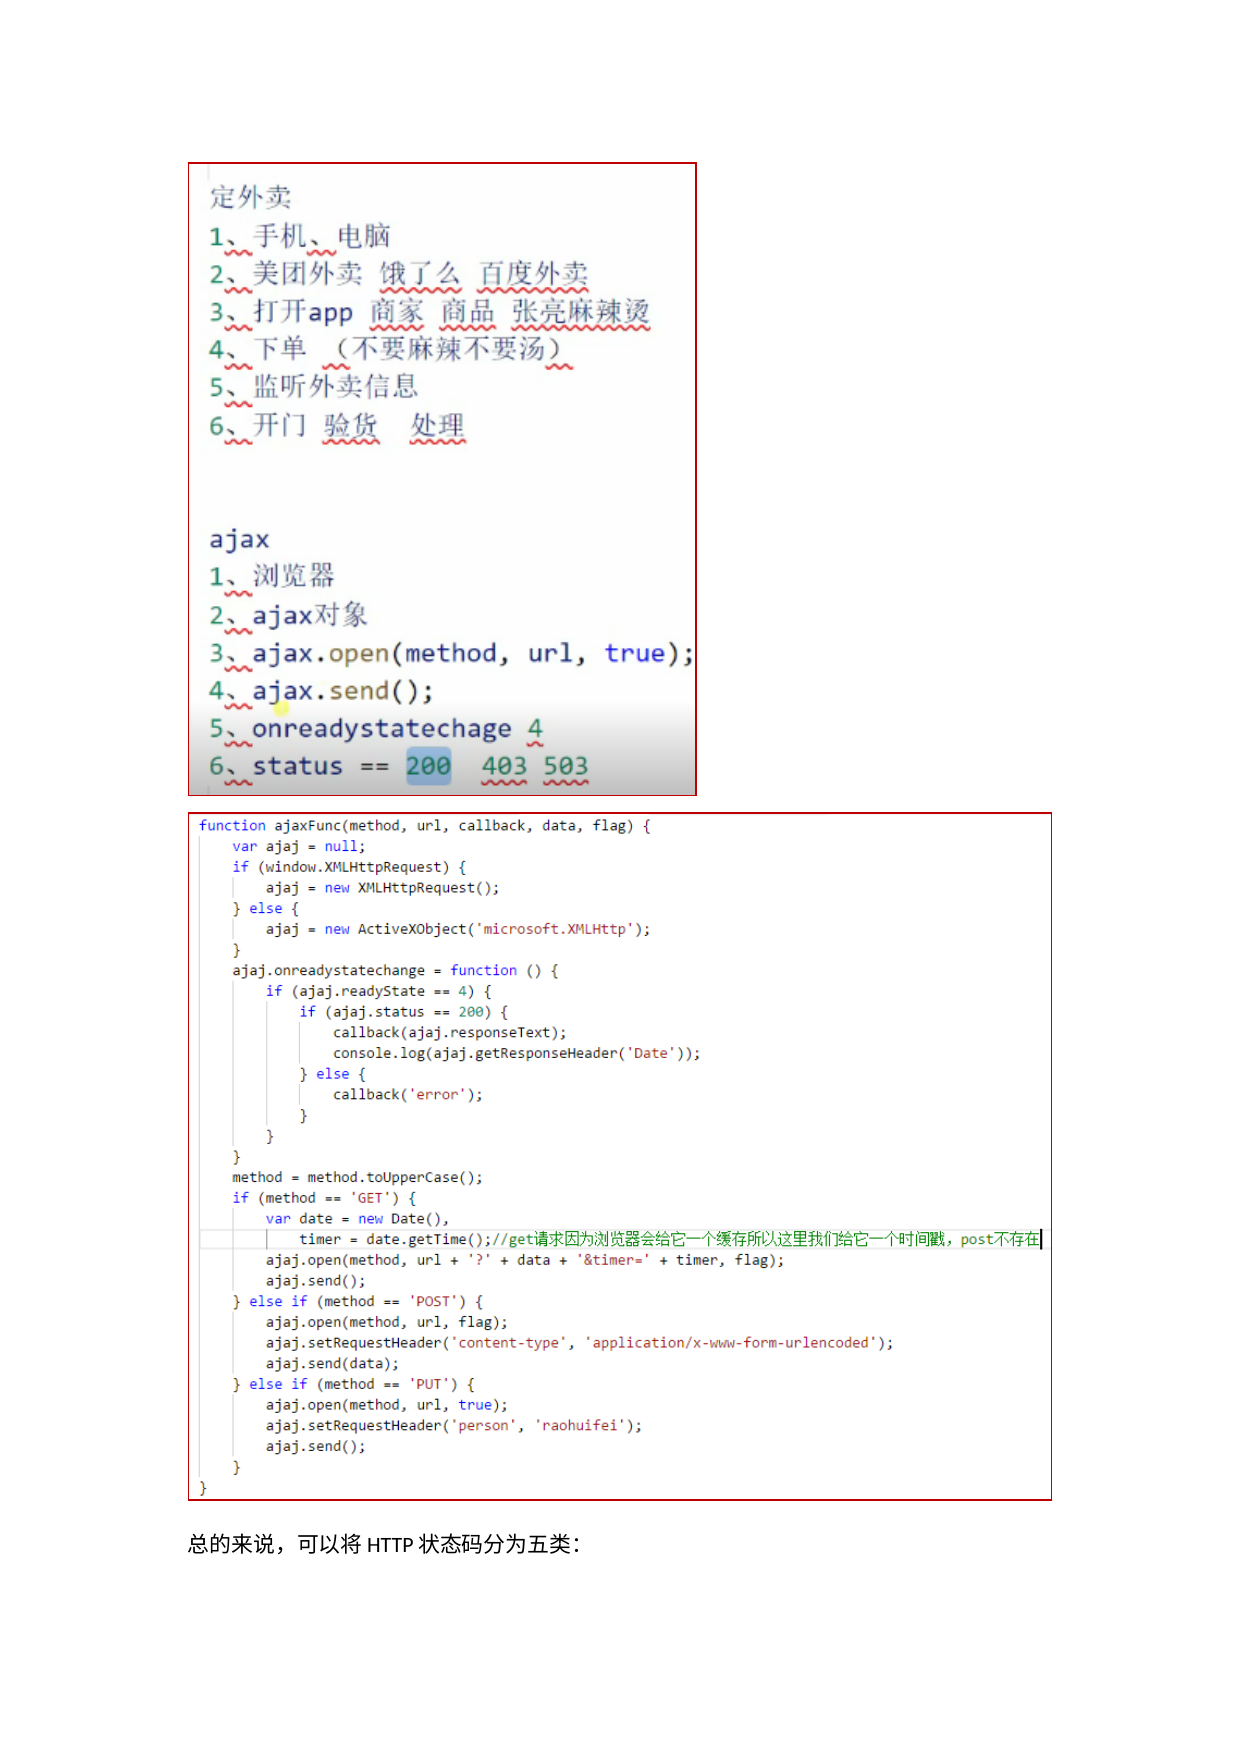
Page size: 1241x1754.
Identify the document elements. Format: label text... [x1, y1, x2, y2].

text 总的来说，可以将HTTP状态码分为五类： [187, 1527, 1053, 1559]
picture [189, 164, 695, 795]
picture [189, 814, 1051, 1499]
